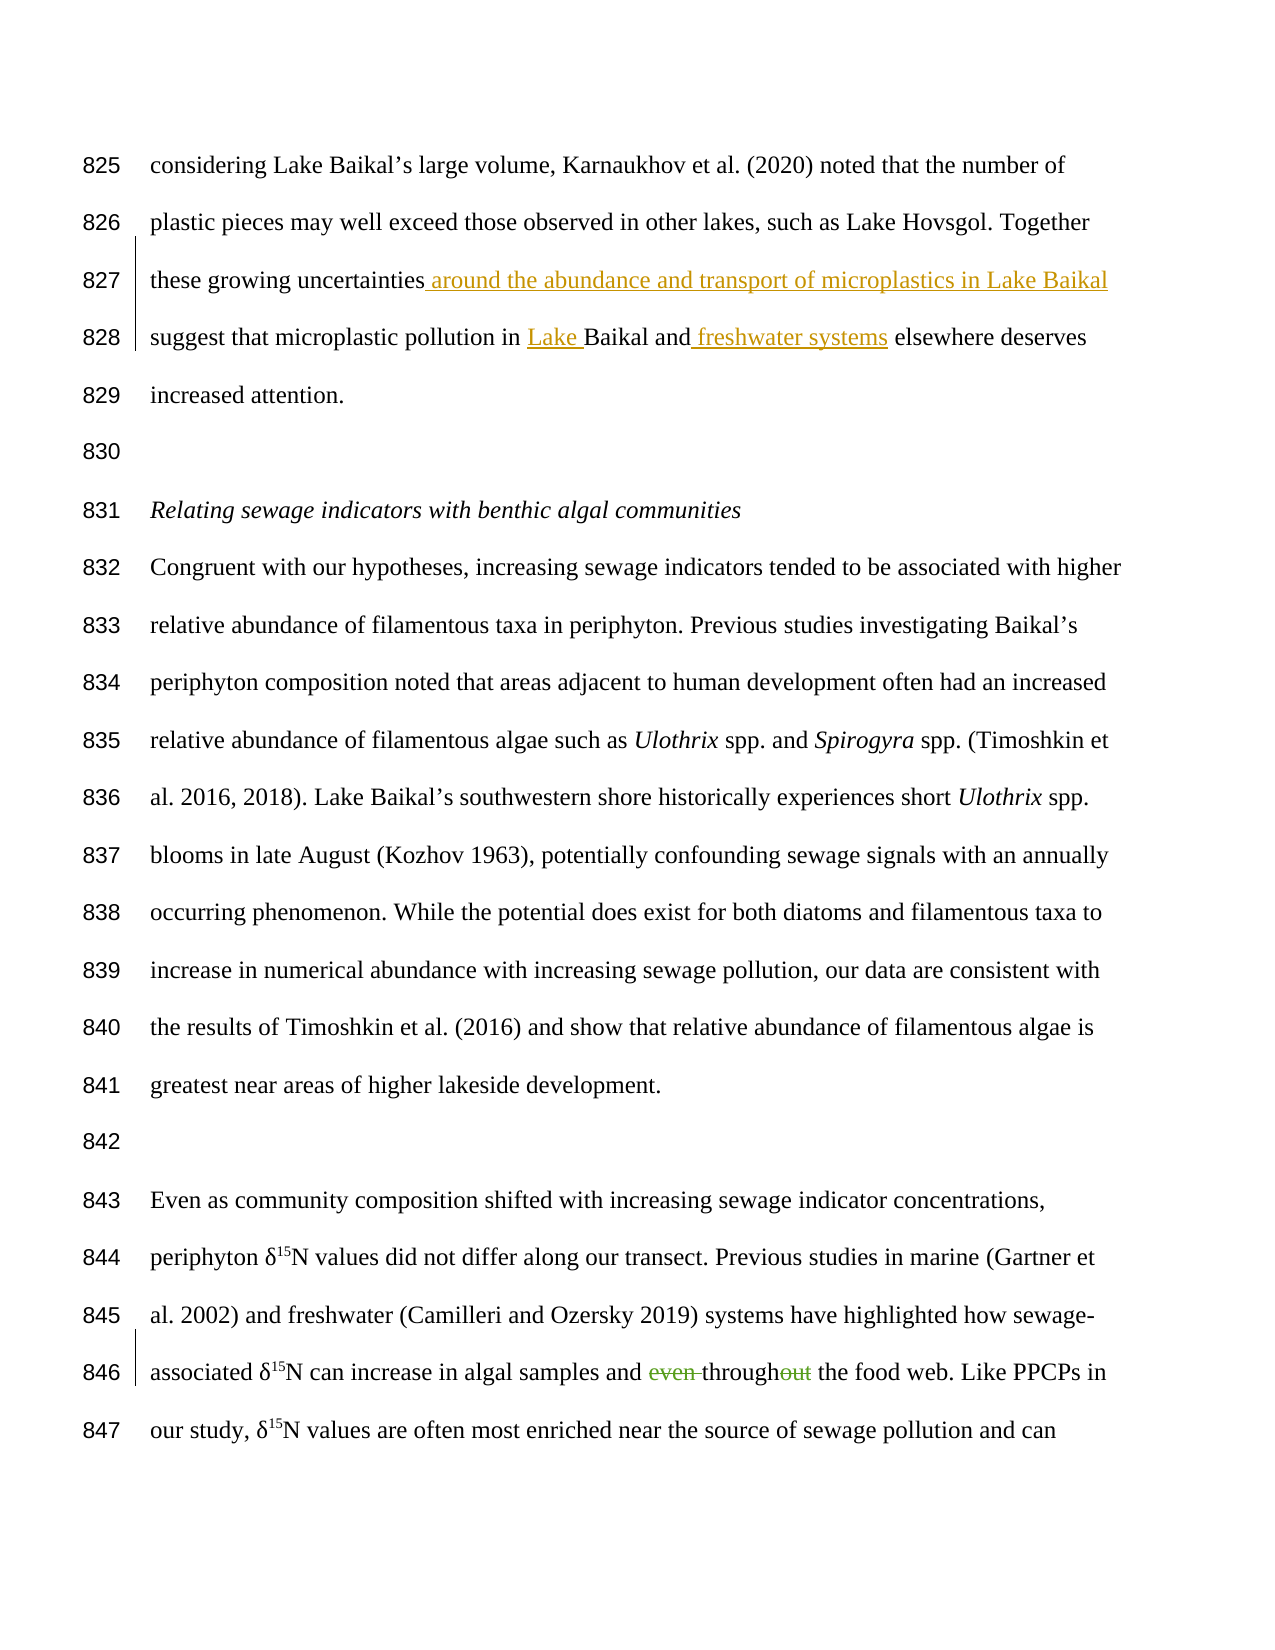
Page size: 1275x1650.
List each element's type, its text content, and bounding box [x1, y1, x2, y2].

text Relating sewage indicators with benthic algal communities [150, 495, 1125, 524]
text Congruent with our hypotheses, increasing sewage indicators tended to be associated with higher relative abundance of filamentous taxa in periphyton. Previous studies investigating Baikal’s periphyton composition noted that areas adjacent to human development often had an increased relative abundance of filamentous algae such as Ulothrix spp. and Spirogyra spp. (Timoshkin et al. 2016, 2018). Lake Baikal’s southwestern shore historically experiences short Ulothrix spp. blooms in late August (Kozhov 1963), potentially confounding sewage signals with an annually occurring phenomenon. While the potential does exist for both diatoms and filamentous taxa to increase in numerical abundance with increasing sewage pollution, our data are consistent with the results of Timoshkin et al. (2016) and show that relative abundance of filamentous algae is greatest near areas of higher lakeside development. [150, 552, 1125, 1099]
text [150, 1185, 1125, 1444]
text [150, 150, 1125, 409]
